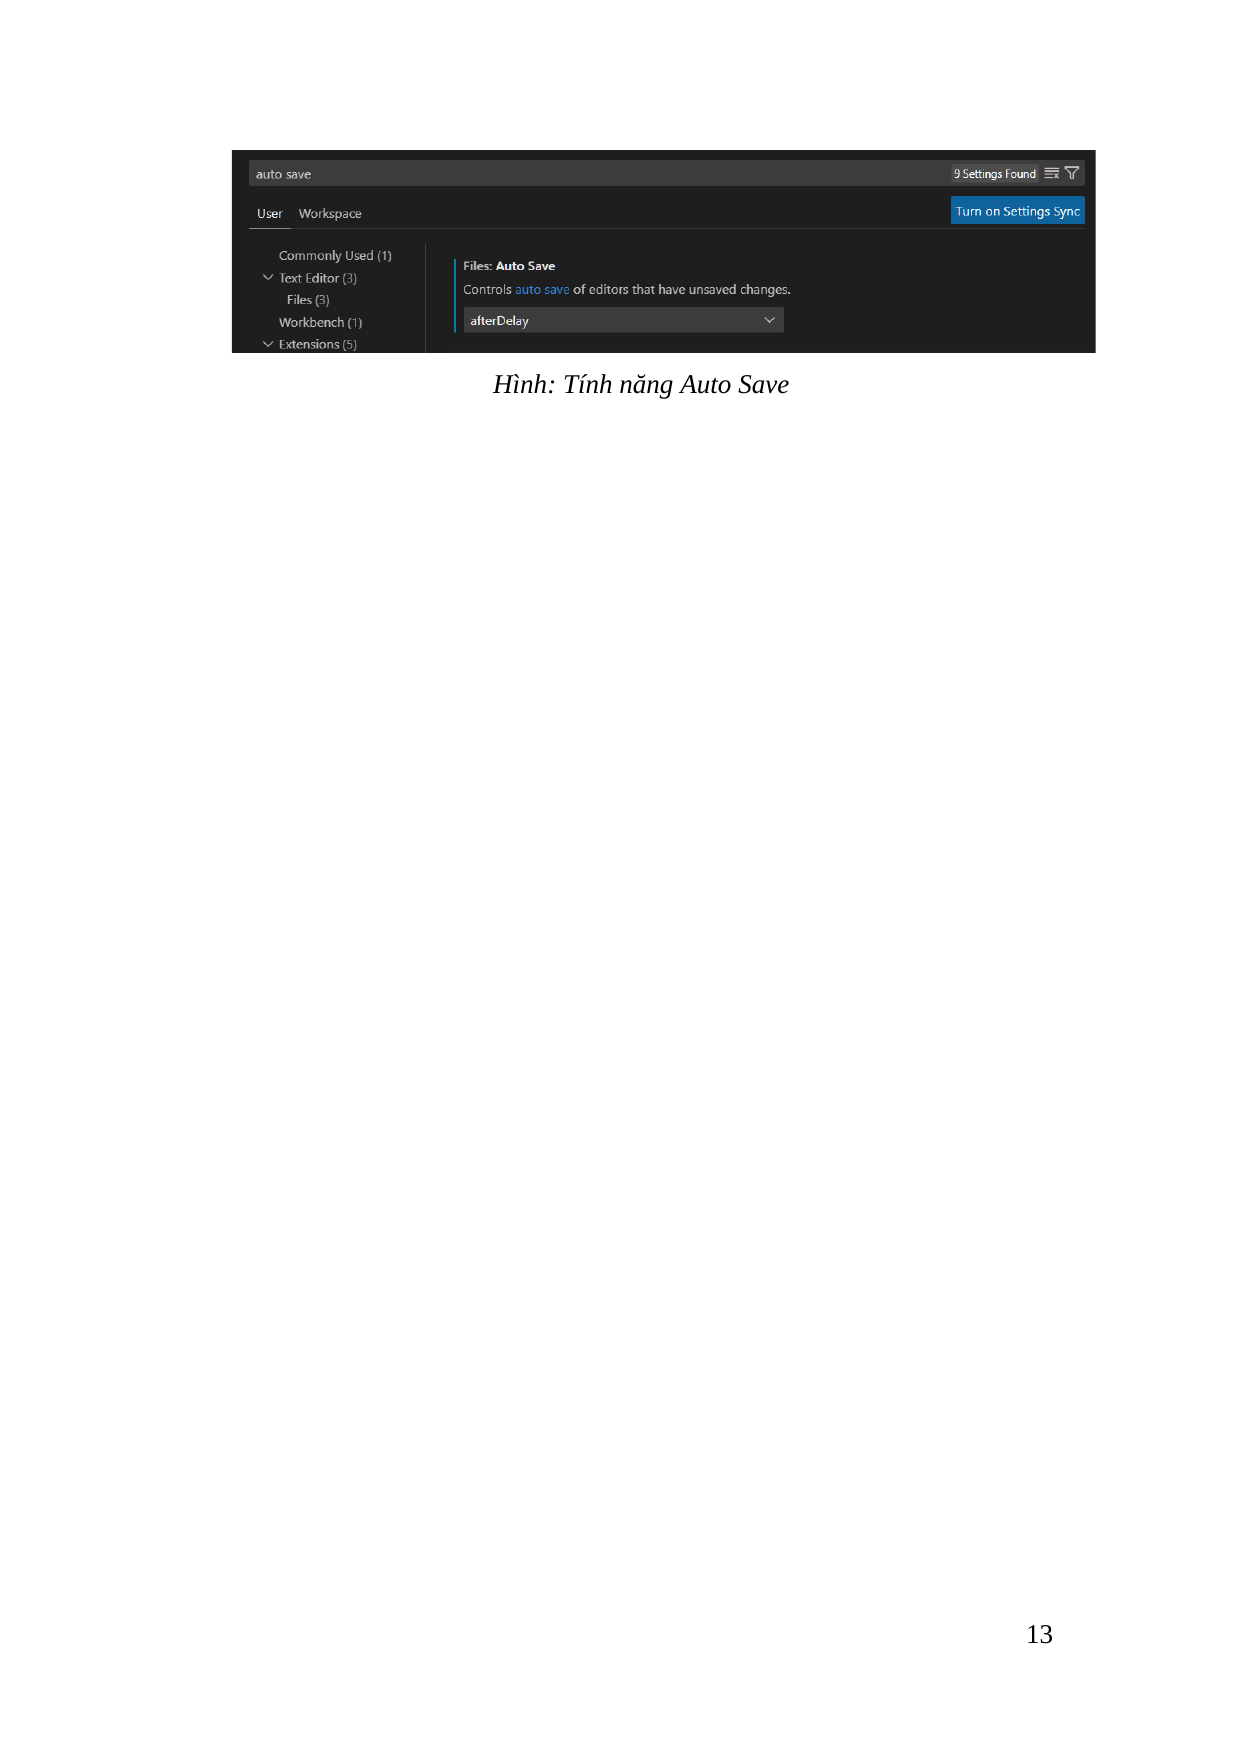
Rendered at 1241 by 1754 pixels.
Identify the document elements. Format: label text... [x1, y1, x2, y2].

picture [231, 150, 1096, 353]
text Hình: Tính năng Auto Save [187, 368, 1053, 399]
